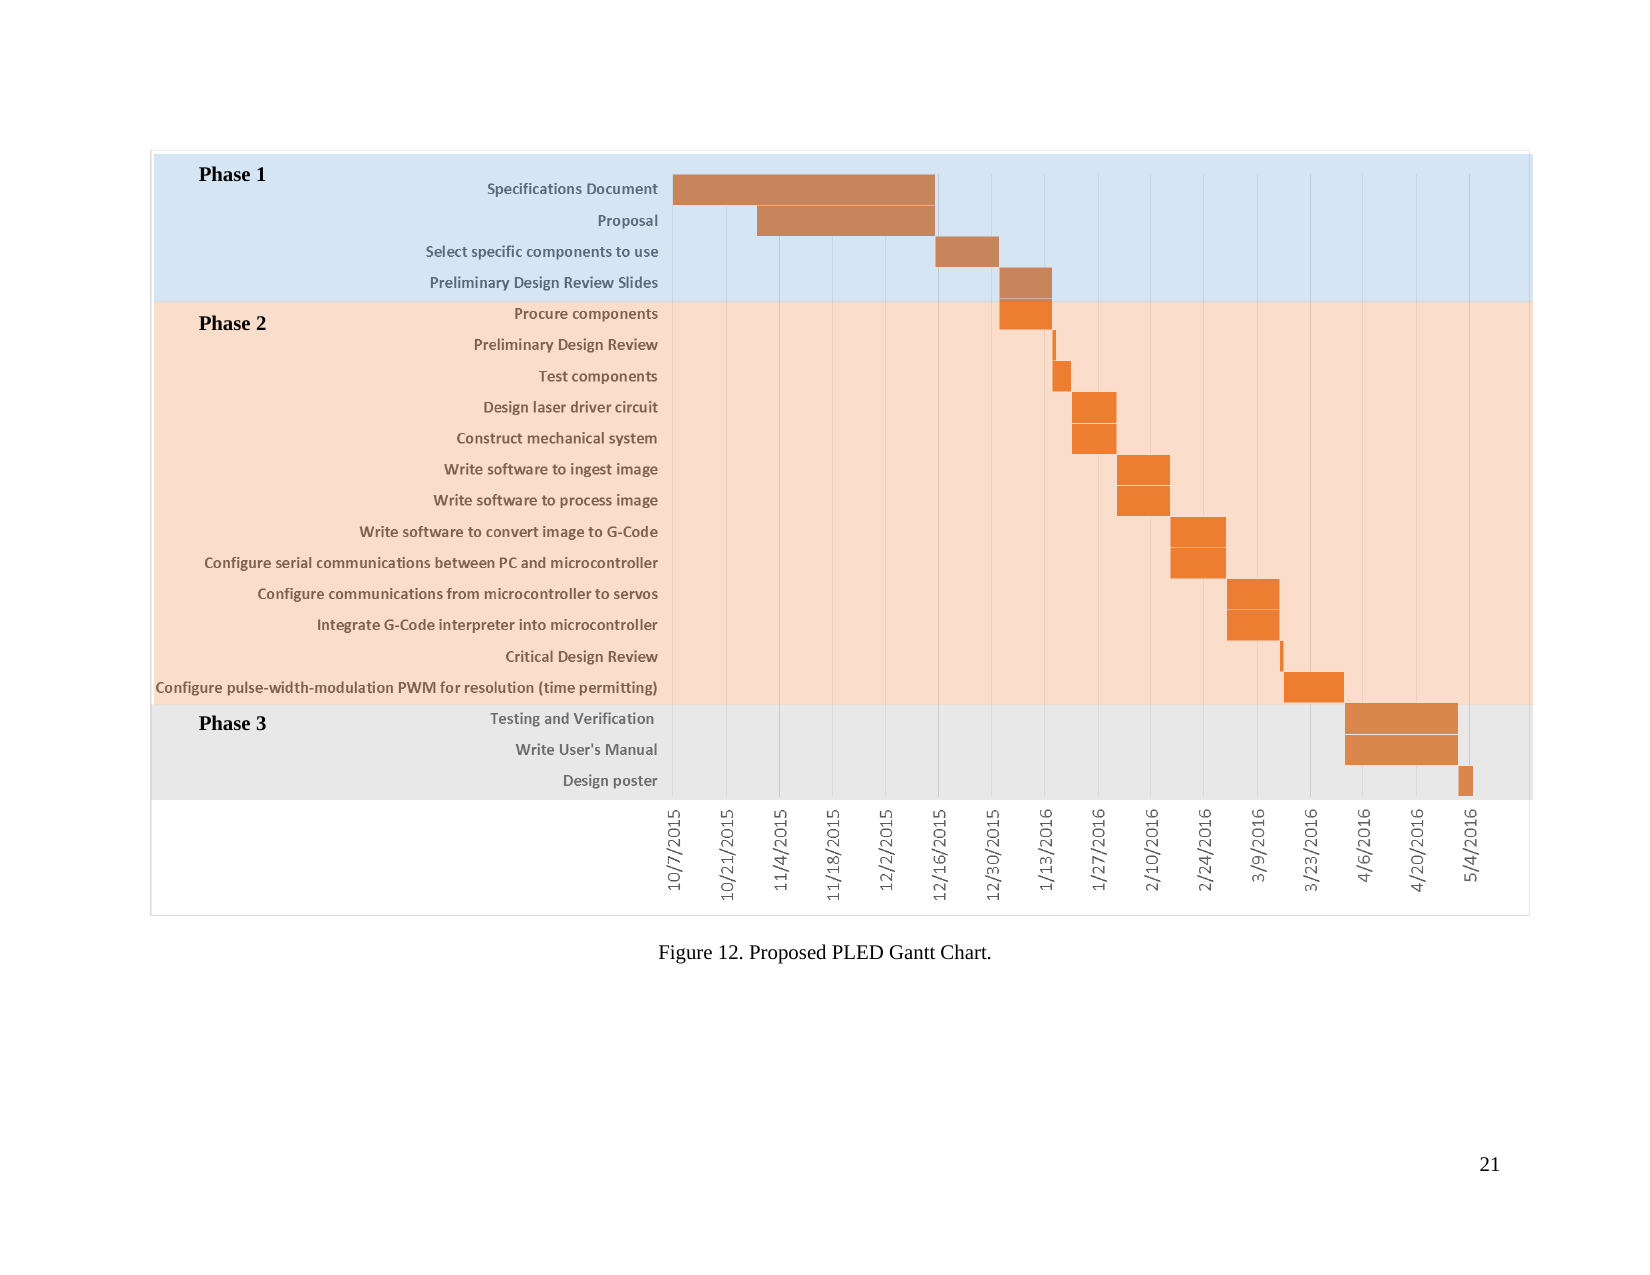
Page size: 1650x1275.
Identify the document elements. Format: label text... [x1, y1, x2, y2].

text #include "driverlib\interrupt.h" [151, 704, 1530, 800]
text Figure 12. Proposed PLED Gantt Chart. [150, 940, 1500, 964]
picture [150, 150, 1530, 916]
text xCommandsIndex++; //move the pointer to the next x location [154, 303, 1530, 704]
